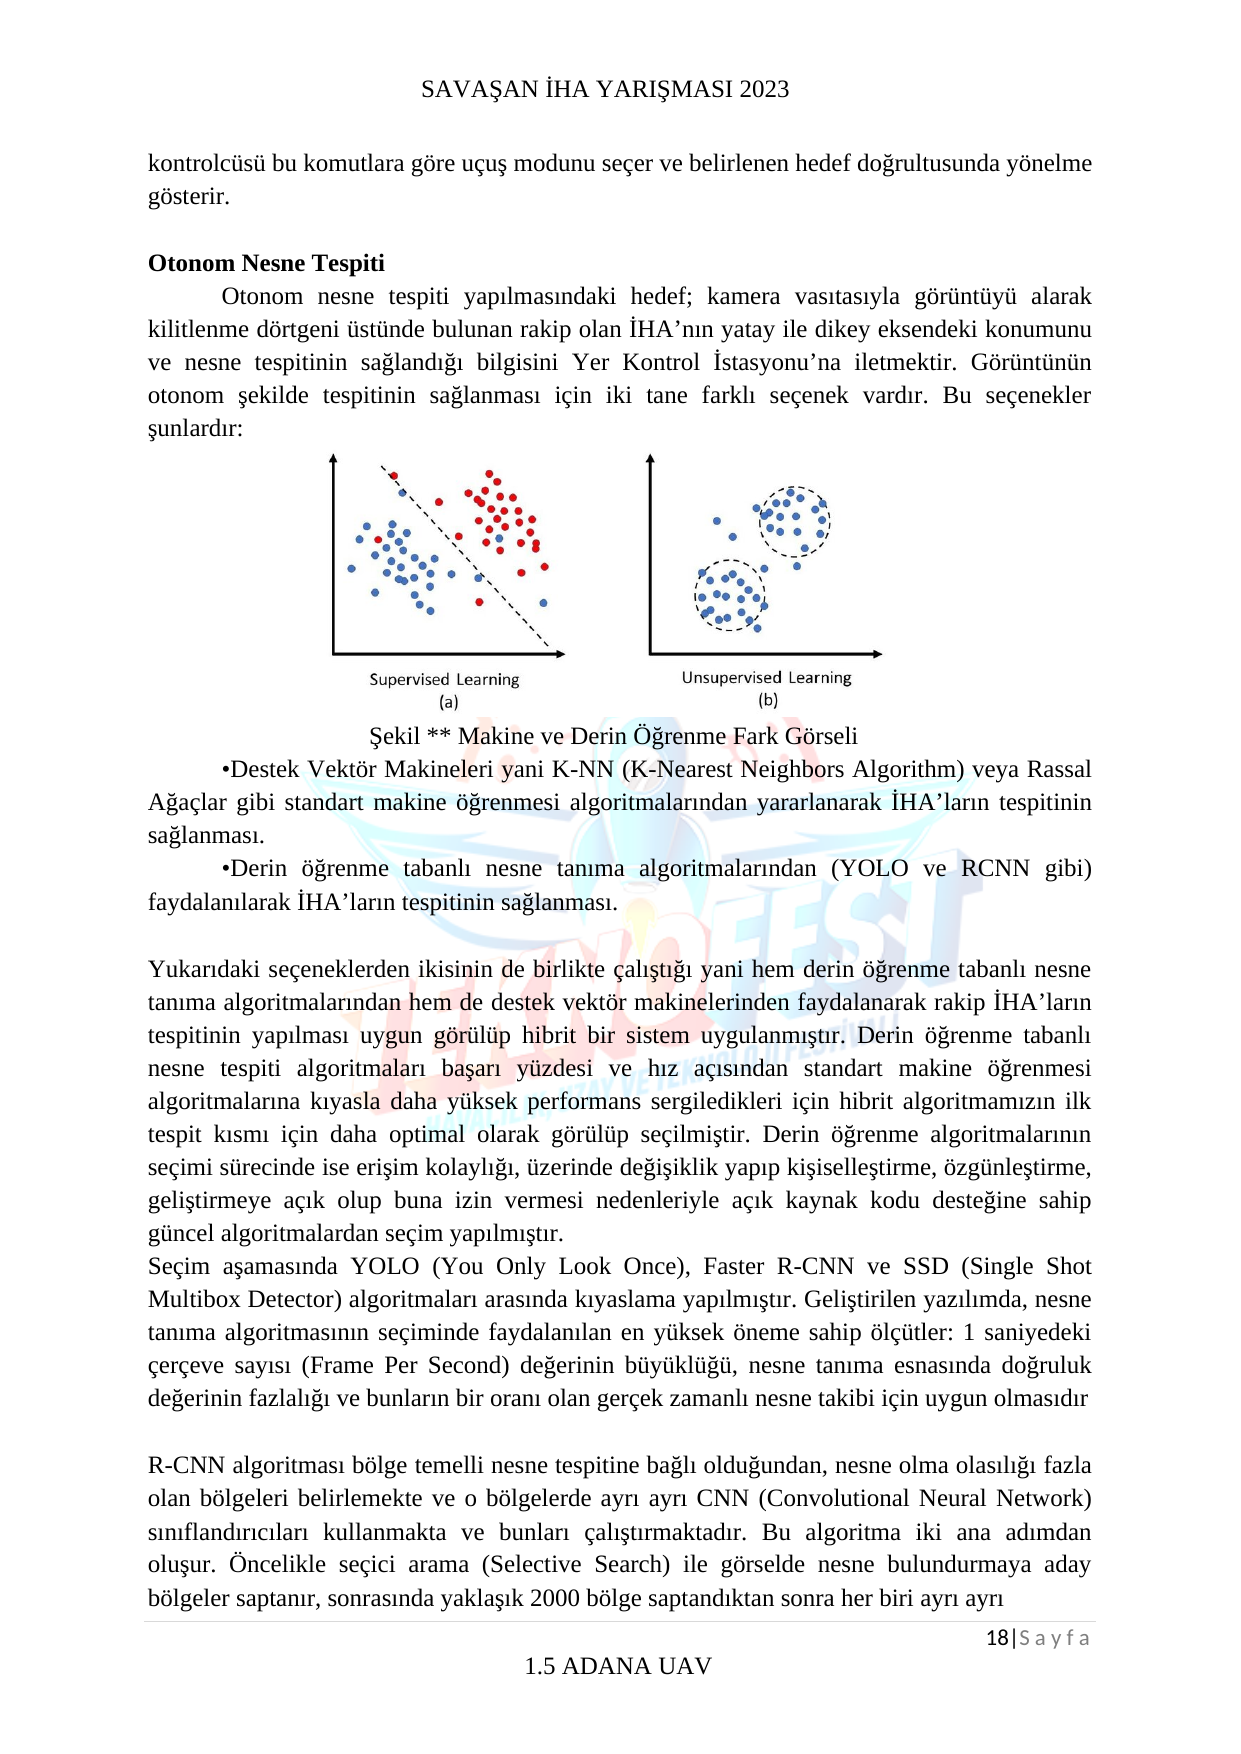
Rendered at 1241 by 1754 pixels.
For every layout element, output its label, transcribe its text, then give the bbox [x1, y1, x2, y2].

text Şekil ** Makine ve Derin Öğrenme Fark Görseli [148, 721, 1093, 750]
text Otonom Nesne Tespiti [148, 248, 1093, 277]
picture [320, 447, 921, 717]
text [148, 148, 1093, 209]
text Otonom nesne tespiti yapılmasındaki hedef; kamera vasıtasıyla görüntüyü alarak kilitlenme dörtgeni üstünde bulunan rakip olan İHA’nın yatay ile dikey eksendeki konumunu ve nesne tespitinin sağlandığı bilgisini Yer Kontrol İstasyonu’na iletmektir. Görüntünün otonom şekilde tespitinin sağlanması için iki tane farklı seçenek vardır. Bu seçenekler şunlardır: [148, 281, 1093, 442]
text •Derin öğrenme tabanlı nesne tanıma algoritmalarından (YOLO ve RCNN gibi) faydalanılarak İHA’ların tespitinin sağlanması. [148, 853, 1093, 915]
text •Destek Vektör Makineleri yani K-NN (K-Nearest Neighbors Algorithm) veya Rassal Ağaçlar gibi standart makine öğrenmesi algoritmalarından yararlanarak İHA’ların tespitinin sağlanması. [148, 754, 1093, 849]
text Yukarıdaki seçeneklerden ikisinin de birlikte çalıştığı yani hem derin öğrenme tabanlı nesne tanıma algoritmalarından hem de destek vektör makinelerinden faydalanarak rakip İHA’ların tespitinin yapılması uygun görülüp hibrit bir sistem uygulanmıştır. Derin öğrenme tabanlı nesne tespiti algoritmaları başarı yüzdesi ve hız açısından standart makine öğrenmesi algoritmalarına kıyasla daha yüksek performans sergiledikleri için hibrit algoritmamızın ilk tespit kısmı için daha optimal olarak görülüp seçilmiştir. Derin öğrenme algoritmalarının seçimi sürecinde ise erişim kolaylığı, üzerinde değişiklik yapıp kişiselleştirme, özgünleştirme, geliştirmeye açık olup buna izin vermesi nedenleriyle açık kaynak kodu desteğine sahip güncel algoritmalardan seçim yapılmıştır. [148, 954, 1093, 1247]
text R-CNN algoritması bölge temelli nesne tespitine bağlı olduğundan, nesne olma olasılığı fazla olan bölgeleri belirlemekte ve o bölgelerde ayrı ayrı CNN (Convolutional Neural Network) sınıflandırıcıları kullanmakta ve bunları çalıştırmaktadır. Bu algoritma iki ana adımdan oluşur. Öncelikle seçici arama (Selective Search) ile görselde nesne bulundurmaya aday bölgeler saptanır, sonrasında yaklaşık 2000 bölge saptandıktan sonra her biri ayrı ayrı [148, 1451, 1093, 1611]
text Seçim aşamasında YOLO (You Only Look Once), Faster R-CNN ve SSD (Single Shot Multibox Detector) algoritmaları arasında kıyaslama yapılmıştır. Geliştirilen yazılımda, nesne tanıma algoritmasının seçiminde faydalanılan en yüksek öneme sahip ölçütler: 1 saniyedeki çerçeve sayısı (Frame Per Second) değerinin büyüklüğü, nesne tanıma esnasında doğruluk değerinin fazlalığı ve bunların bir oranı olan gerçek zamanlı nesne takibi için uygun olmasıdır [148, 1251, 1093, 1412]
